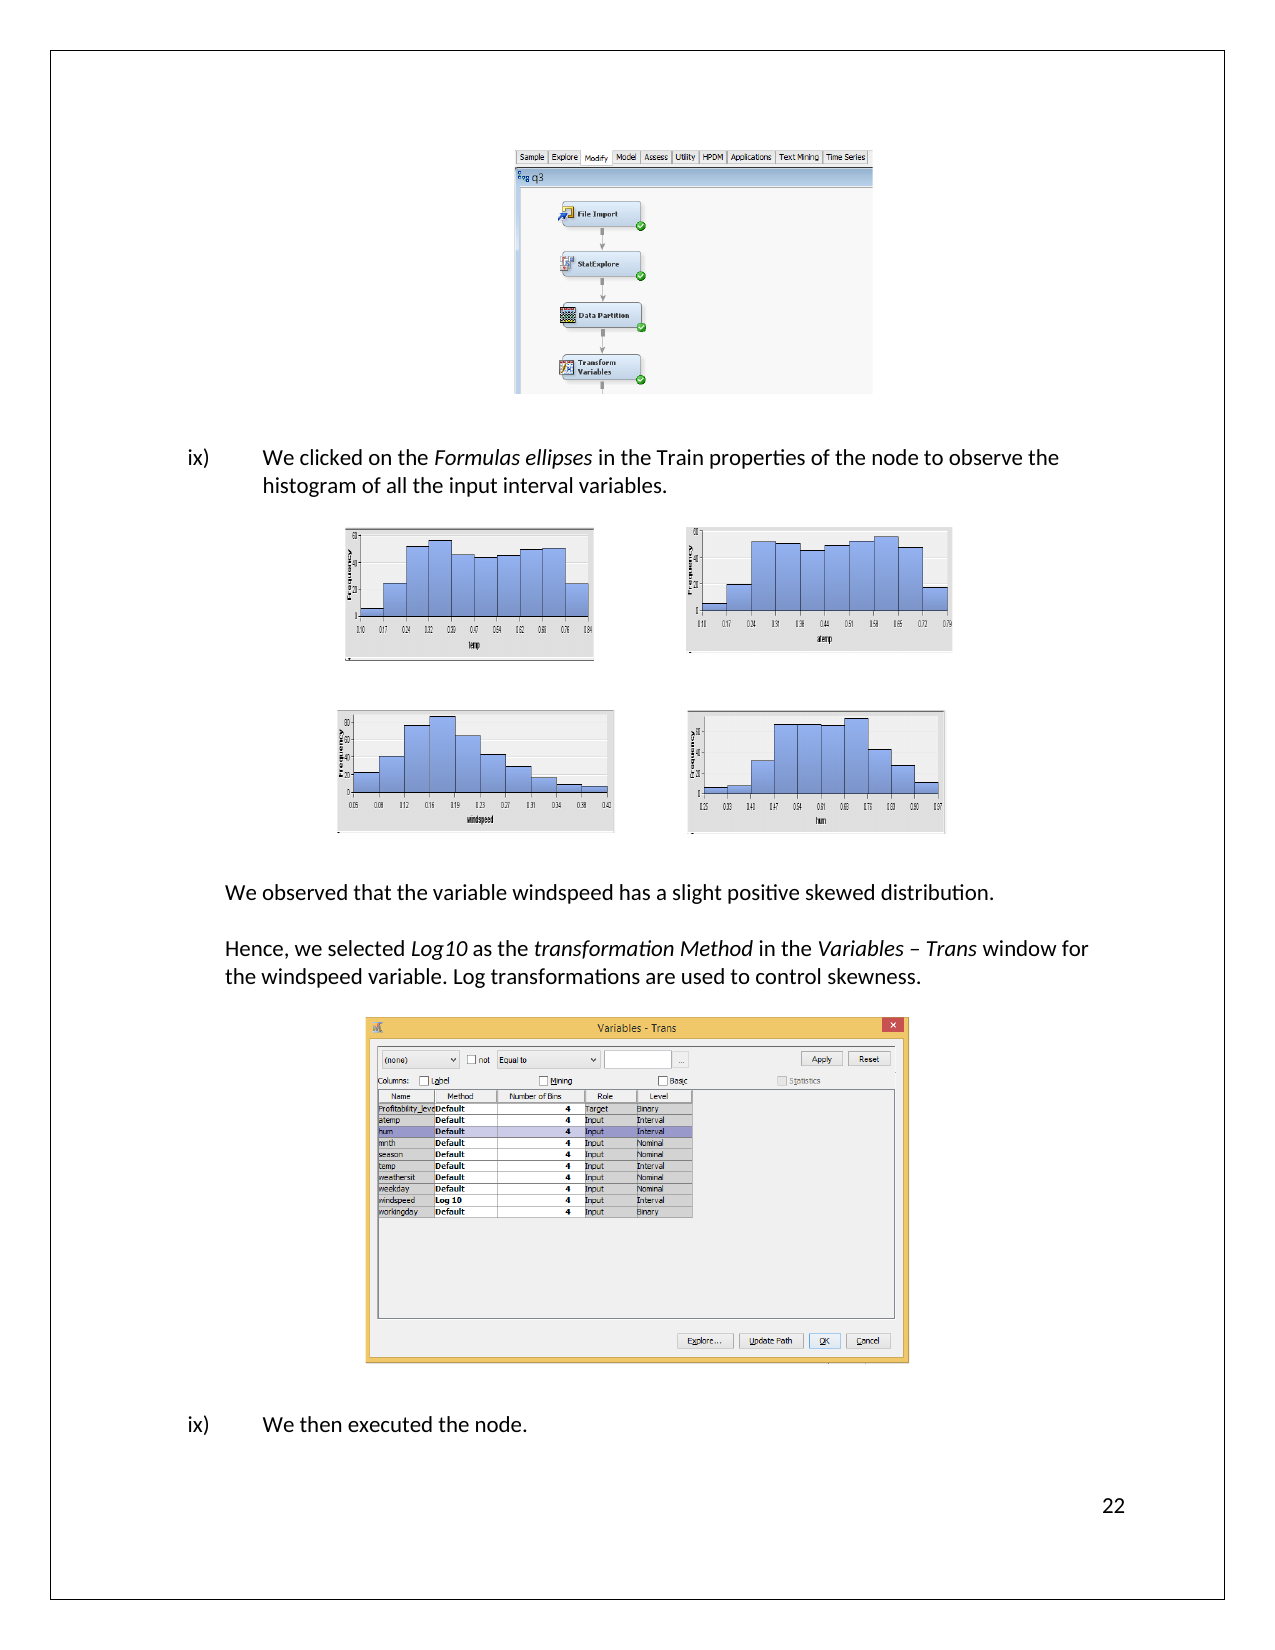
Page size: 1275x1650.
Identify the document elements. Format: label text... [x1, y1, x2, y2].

picture [345, 527, 594, 661]
picture [514, 150, 873, 394]
list We then executed the node. [187, 1410, 1125, 1438]
picture [686, 527, 953, 653]
text We observed that the variable windspeed has a slight positive skewed distribution. [150, 878, 1125, 906]
picture [687, 710, 947, 834]
text Hence, we selected Log10 as the transformation Method in the Variables – Trans window for the windspeed variable. Log transformations are used to control skewness. [225, 934, 1125, 990]
list We clicked on the Formulas ellipses in the Train properties of the node to observe the histogram of all the input interval variables. [187, 443, 1125, 499]
picture [337, 710, 616, 833]
picture [365, 1017, 910, 1364]
